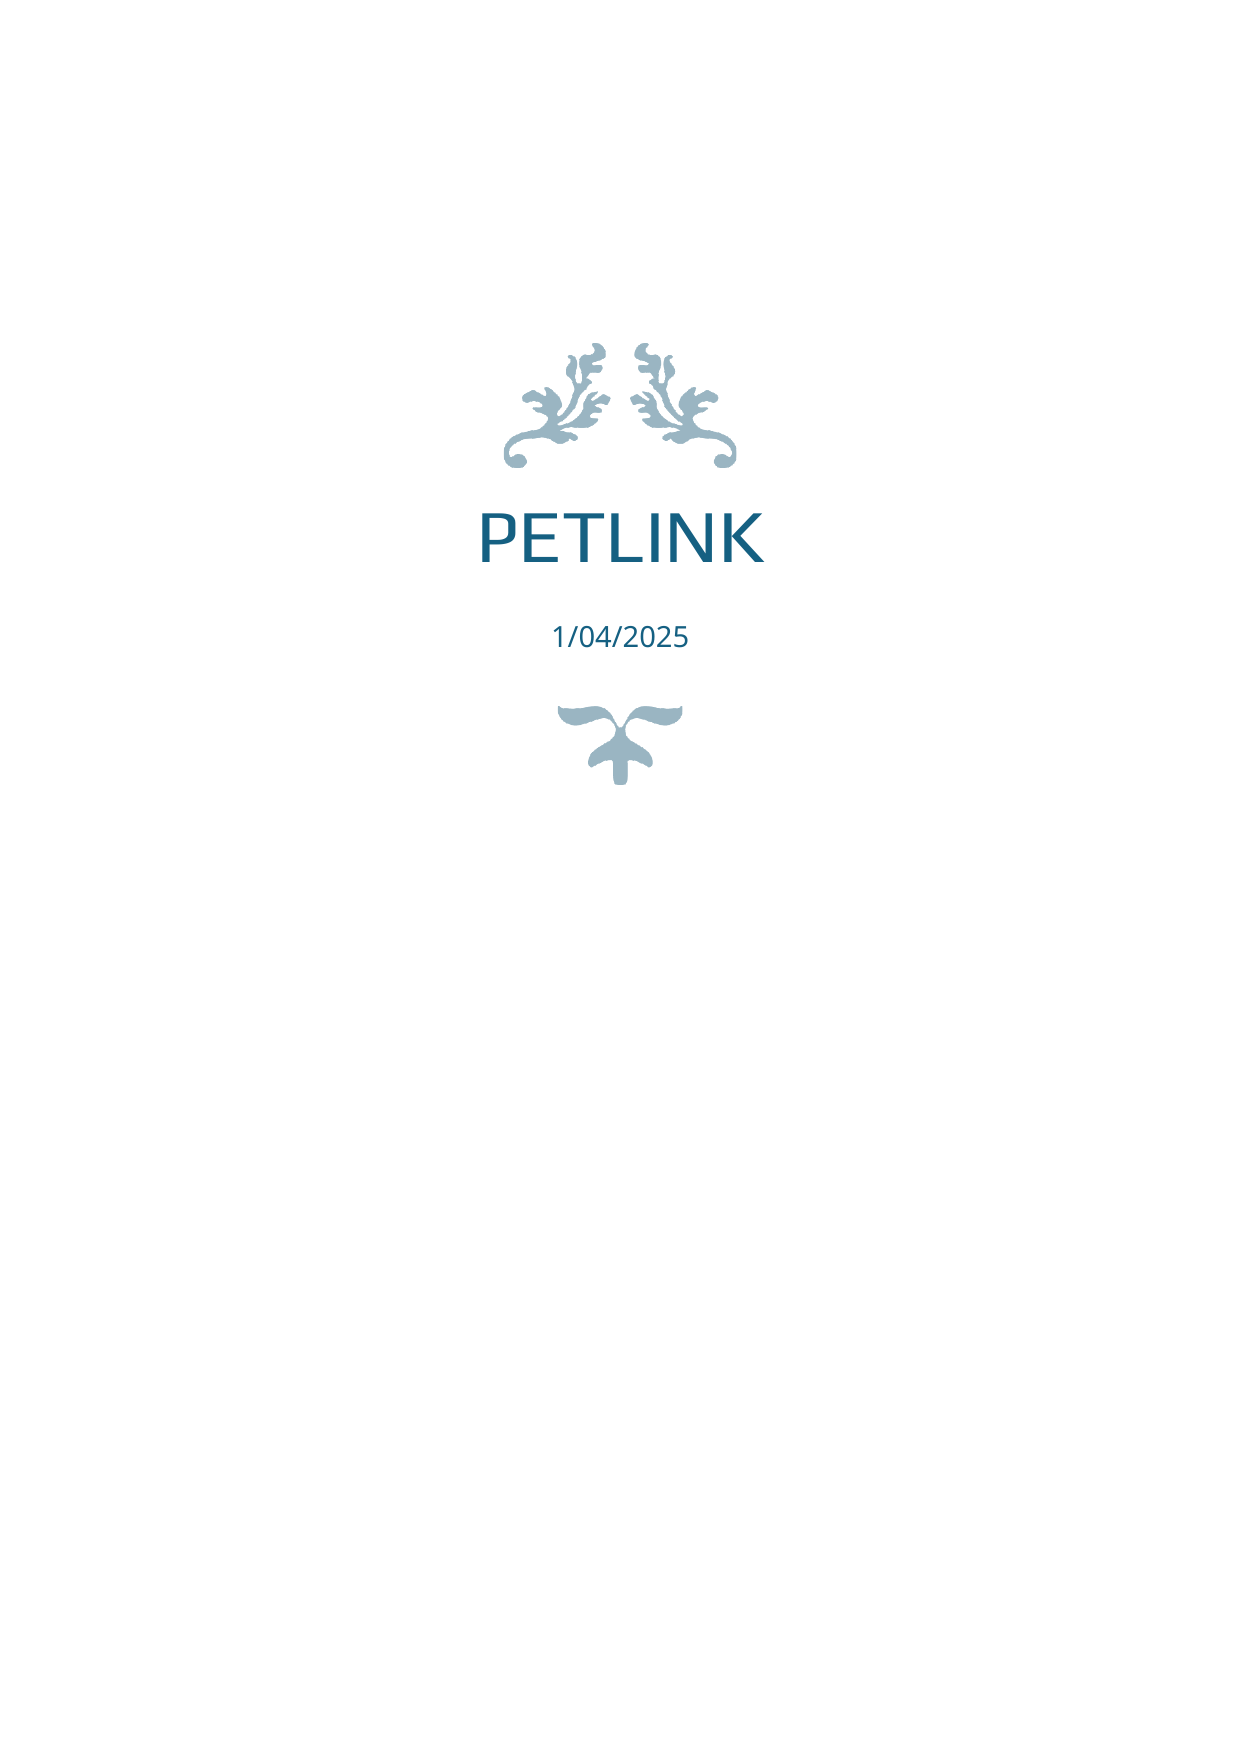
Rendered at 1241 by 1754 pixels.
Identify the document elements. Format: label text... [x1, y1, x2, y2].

text PETLINK [177, 492, 1063, 591]
picture [503, 343, 737, 468]
text 1/04/2025 [177, 616, 1063, 656]
picture [557, 706, 683, 785]
